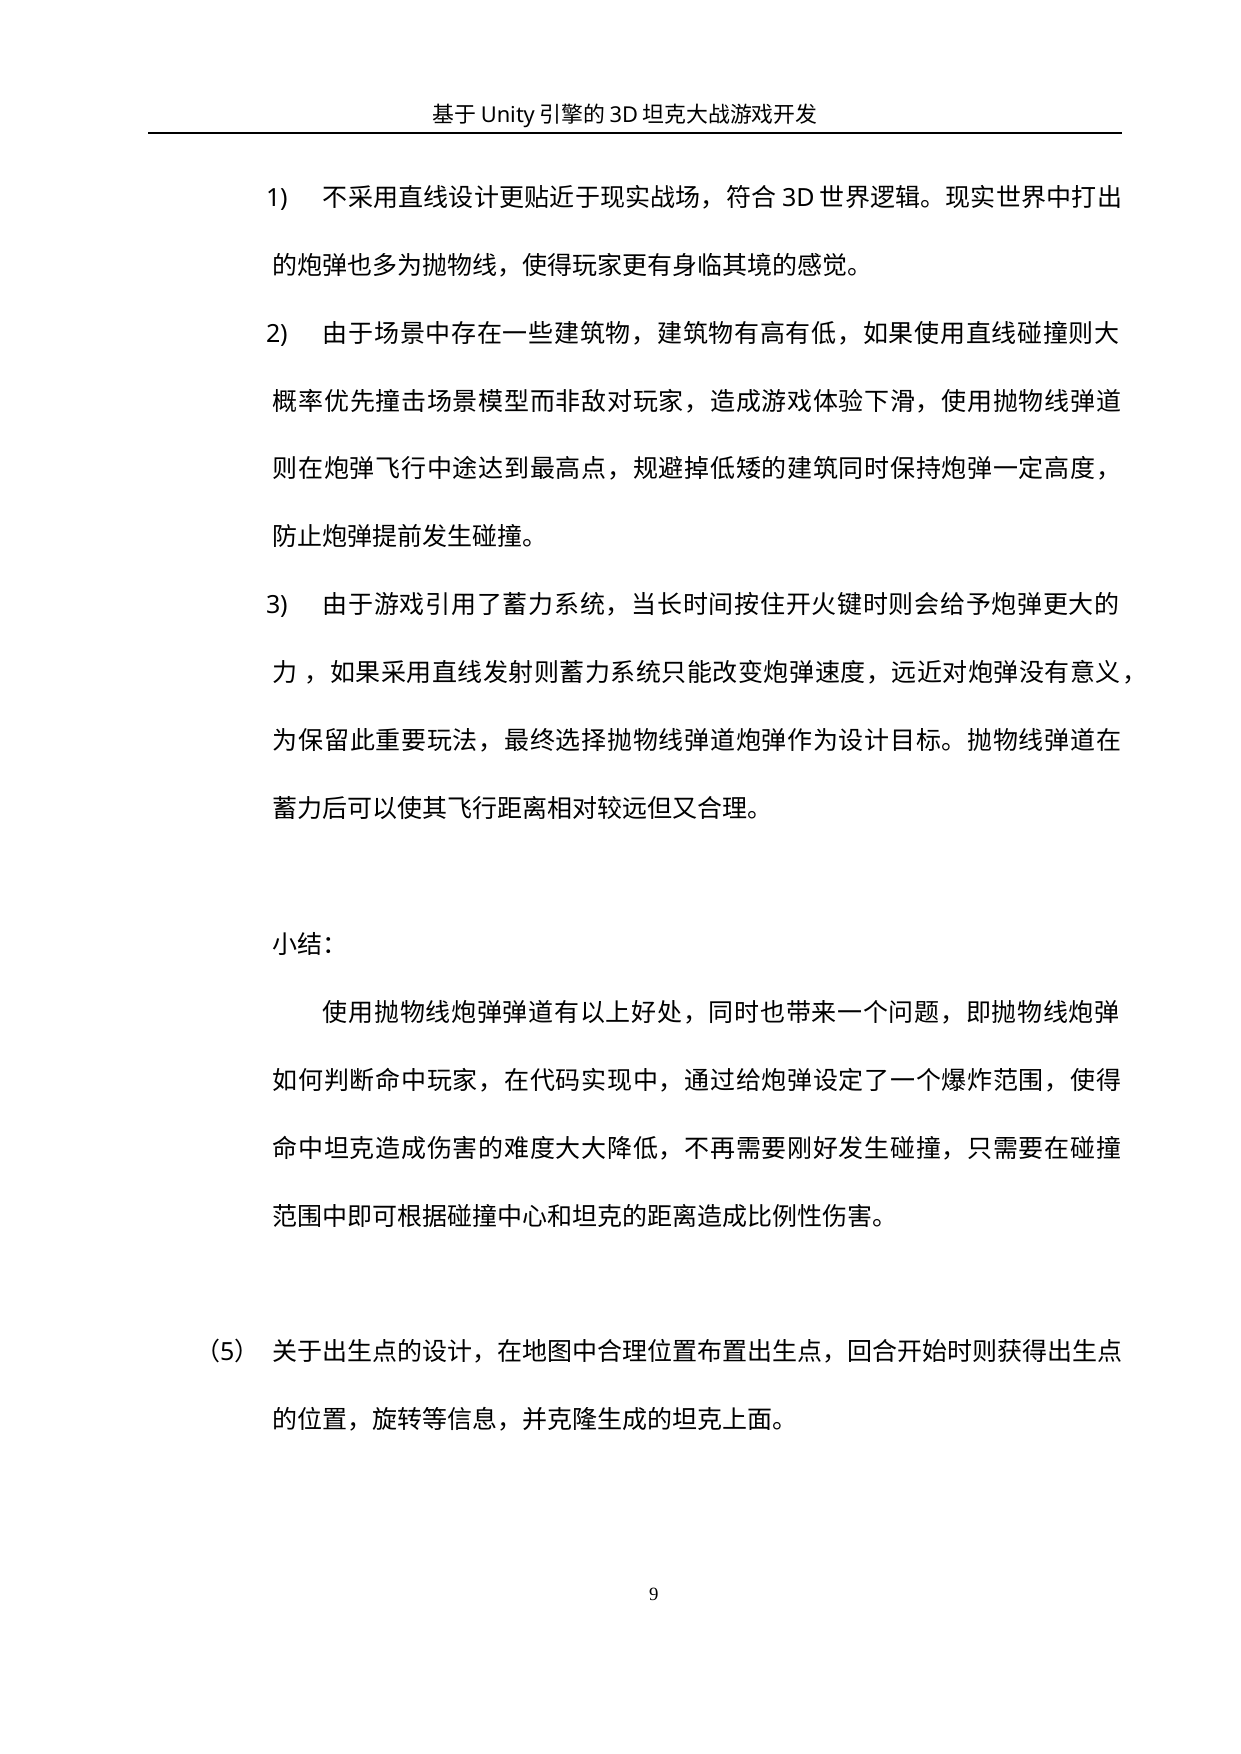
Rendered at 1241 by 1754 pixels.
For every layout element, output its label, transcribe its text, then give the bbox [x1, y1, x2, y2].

list 由于游戏引用了蓄力系统，当长时间按住开火键时则会给予炮弹更大的力 ，如果采用直线发射则蓄力系统只能改变炮弹速度，远近对炮弹没有意义，为保留此重要玩法，最终选择抛物线弹道炮弹作为设计目标。抛物线弹道在蓄力后可以使其飞行距离相对较远但又合理。 [266, 569, 1122, 841]
list 使用抛物线炮弹弹道有以上好处，同时也带来一个问题，即抛物线炮弹如何判断命中玩家，在代码实现中，通过给炮弹设定了一个爆炸范围，使得命中坦克造成伤害的难度大大降低，不再需要刚好发生碰撞，只需要在碰撞范围中即可根据碰撞中心和坦克的距离造成比例性伤害。 [273, 976, 1122, 1248]
list 由于场景中存在一些建筑物，建筑物有高有低，如果使用直线碰撞则大概率优先撞击场景模型而非敌对玩家，造成游戏体验下滑，使用抛物线弹道则在炮弹飞行中途达到最高点，规避掉低矮的建筑同时保持炮弹一定高度，防止炮弹提前发生碰撞。 [266, 297, 1122, 569]
list 小结： [273, 908, 1122, 976]
list 不采用直线设计更贴近于现实战场，符合3D世界逻辑。现实世界中打出的炮弹也多为抛物线，使得玩家更有身临其境的感觉。 [266, 161, 1122, 297]
list 关于出生点的设计，在地图中合理位置布置出生点，回合开始时则获得出生点的位置，旋转等信息，并克隆生成的坦克上面。 [195, 1316, 1122, 1452]
